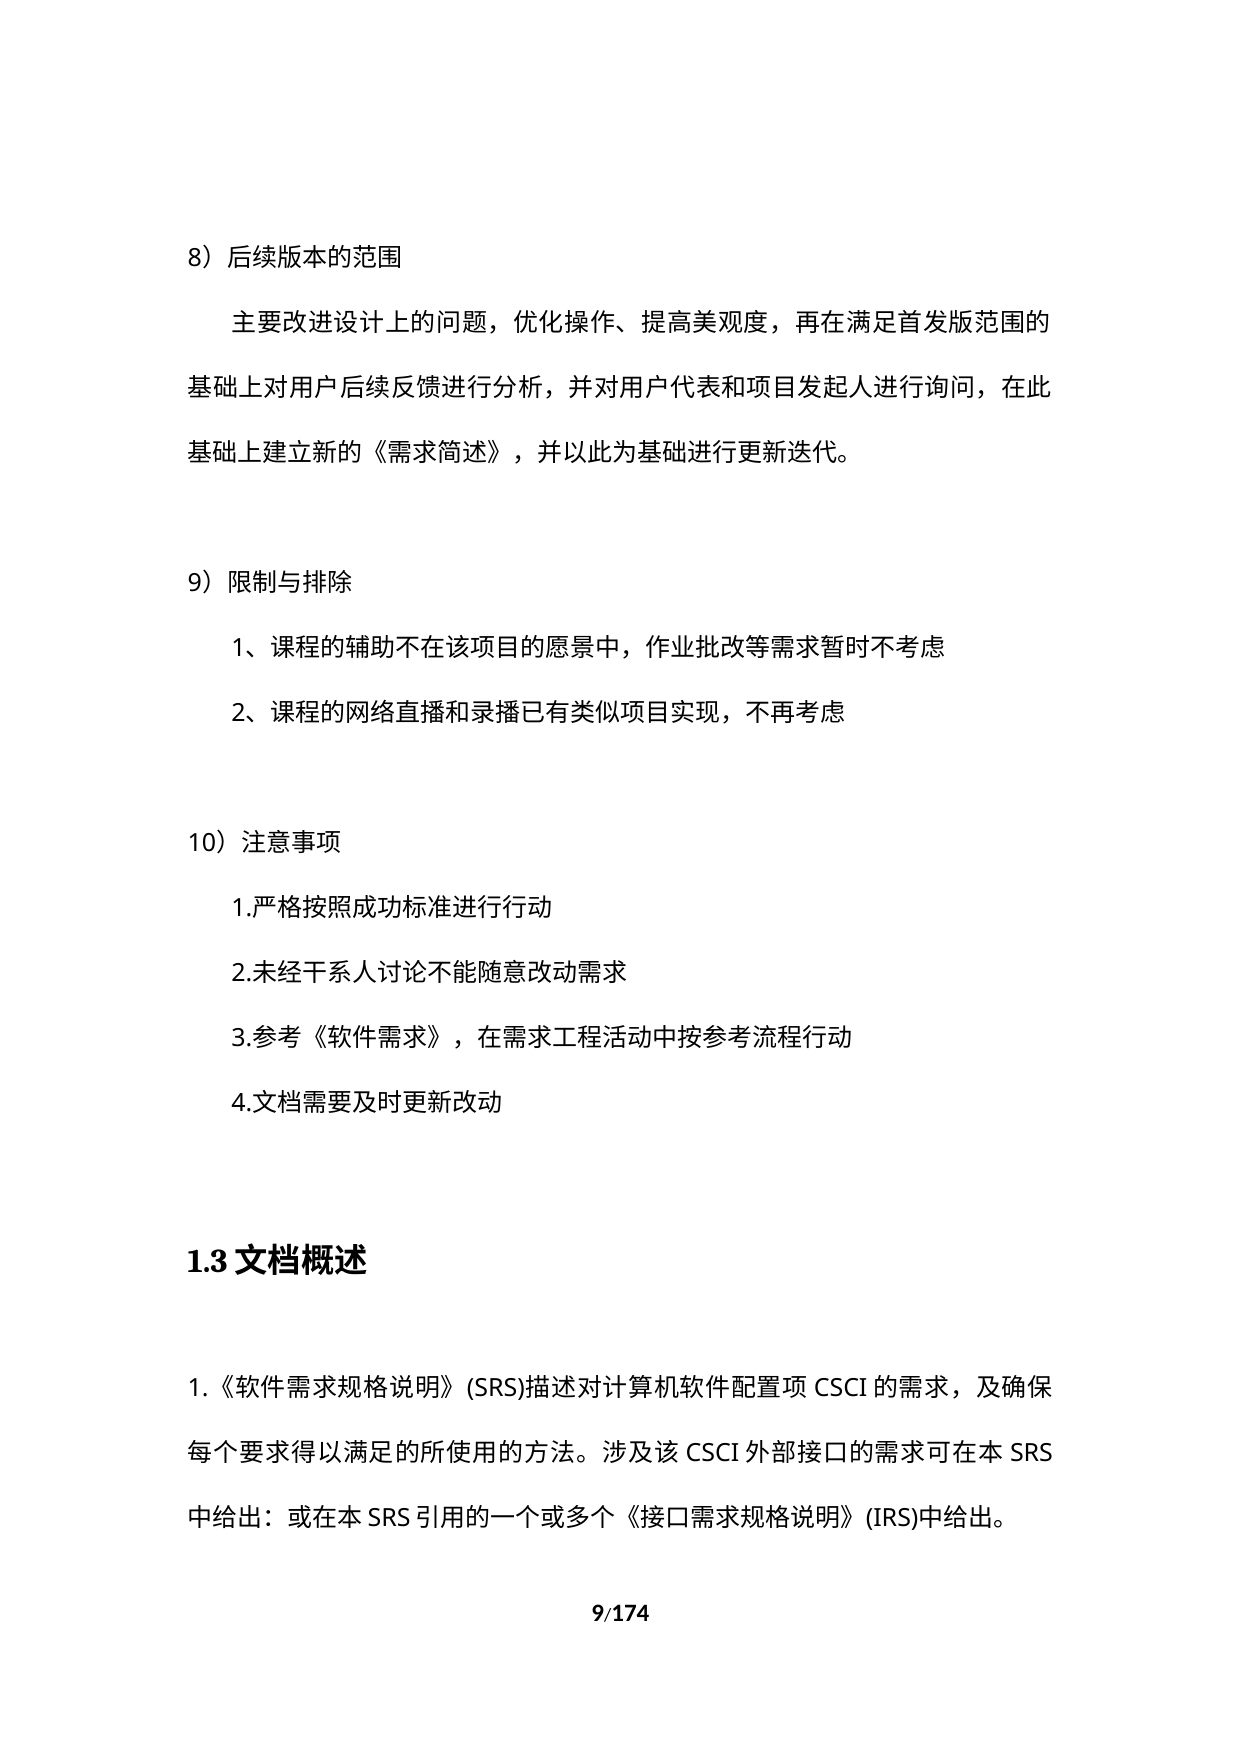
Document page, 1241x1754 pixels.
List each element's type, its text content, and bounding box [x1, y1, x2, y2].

subtitle 1.3文档概述 [187, 1226, 1053, 1291]
text 主要改进设计上的问题，优化操作、提高美观度，再在满足首发版范围的基础上对用户后续反馈进行分析，并对用户代表和项目发起人进行询问，在此基础上建立新的《需求简述》，并以此为基础进行更新迭代。 [187, 288, 1053, 483]
text 4.文档需要及时更新改动 [187, 1068, 1053, 1133]
text 9）限制与排除 [187, 548, 1053, 613]
text 2.未经干系人讨论不能随意改动需求 [187, 938, 1053, 1003]
text 8）后续版本的范围 [187, 223, 1053, 288]
text 3.参考《软件需求》，在需求工程活动中按参考流程行动 [187, 1003, 1053, 1068]
text 1、课程的辅助不在该项目的愿景中，作业批改等需求暂时不考虑 [187, 613, 1053, 678]
text 1.严格按照成功标准进行行动 [187, 873, 1053, 938]
text 2、课程的网络直播和录播已有类似项目实现，不再考虑 [187, 678, 1053, 743]
text 10）注意事项 [187, 808, 1053, 873]
text 1.《软件需求规格说明》(SRS)描述对计算机软件配置项CSCI的需求，及确保每个要求得以满足的所使用的方法。涉及该CSCI外部接口的需求可在本SRS中给出：或在本SRS引用的一个或多个《接口需求规格说明》(IRS)中给出。 [187, 1353, 1053, 1548]
